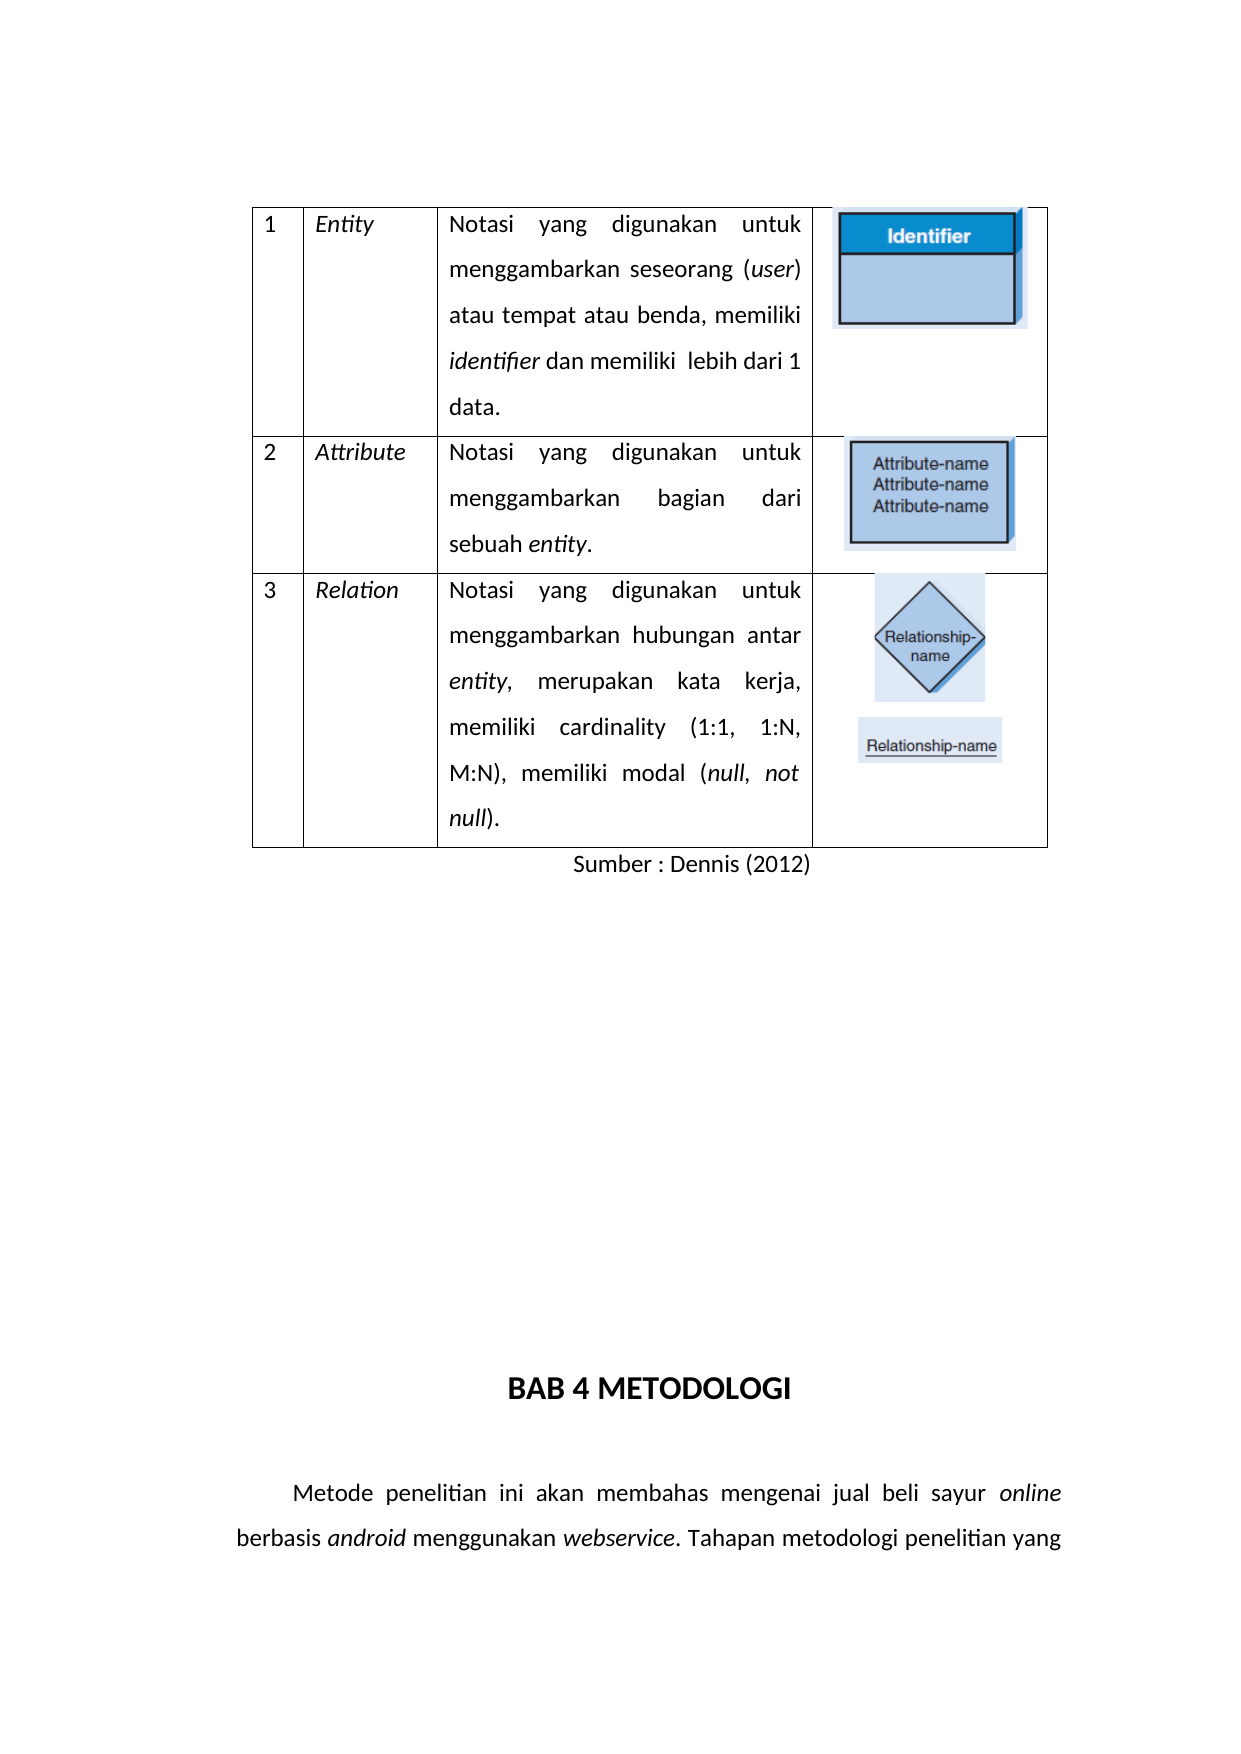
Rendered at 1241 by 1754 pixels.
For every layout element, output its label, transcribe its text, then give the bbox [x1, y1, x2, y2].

table_cell 1 [253, 208, 303, 436]
table_cell Attribute [304, 437, 437, 573]
text METODOLOGI [236, 1367, 1063, 1407]
picture [844, 436, 1016, 551]
table_cell Notasi yang digunakan untuk menggambarkan bagian dari sebuah entity. [438, 437, 812, 573]
picture [874, 573, 986, 702]
table_cell 3 [253, 574, 303, 847]
picture [858, 717, 1002, 763]
table_cell [813, 574, 1047, 847]
table_cell [813, 437, 1047, 573]
table_cell Relation [304, 574, 437, 847]
table_cell Notasi yang digunakan untuk menggambarkan seseorang (user) atau tempat atau benda, memiliki identifier dan memiliki lebih dari 1 data. [438, 208, 812, 436]
table_cell Entity [304, 208, 437, 436]
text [236, 1477, 1061, 1553]
table_cell Notasi yang digunakan untuk menggambarkan hubungan antar entity, merupakan kata kerja, memiliki cardinality (1:1, 1:N, M:N), memiliki modal (null, not null). [438, 574, 812, 847]
picture [832, 207, 1028, 329]
table_cell [813, 208, 1047, 436]
text Sumber : Dennis (2012) [321, 848, 1063, 879]
table_cell 2 [253, 437, 303, 573]
